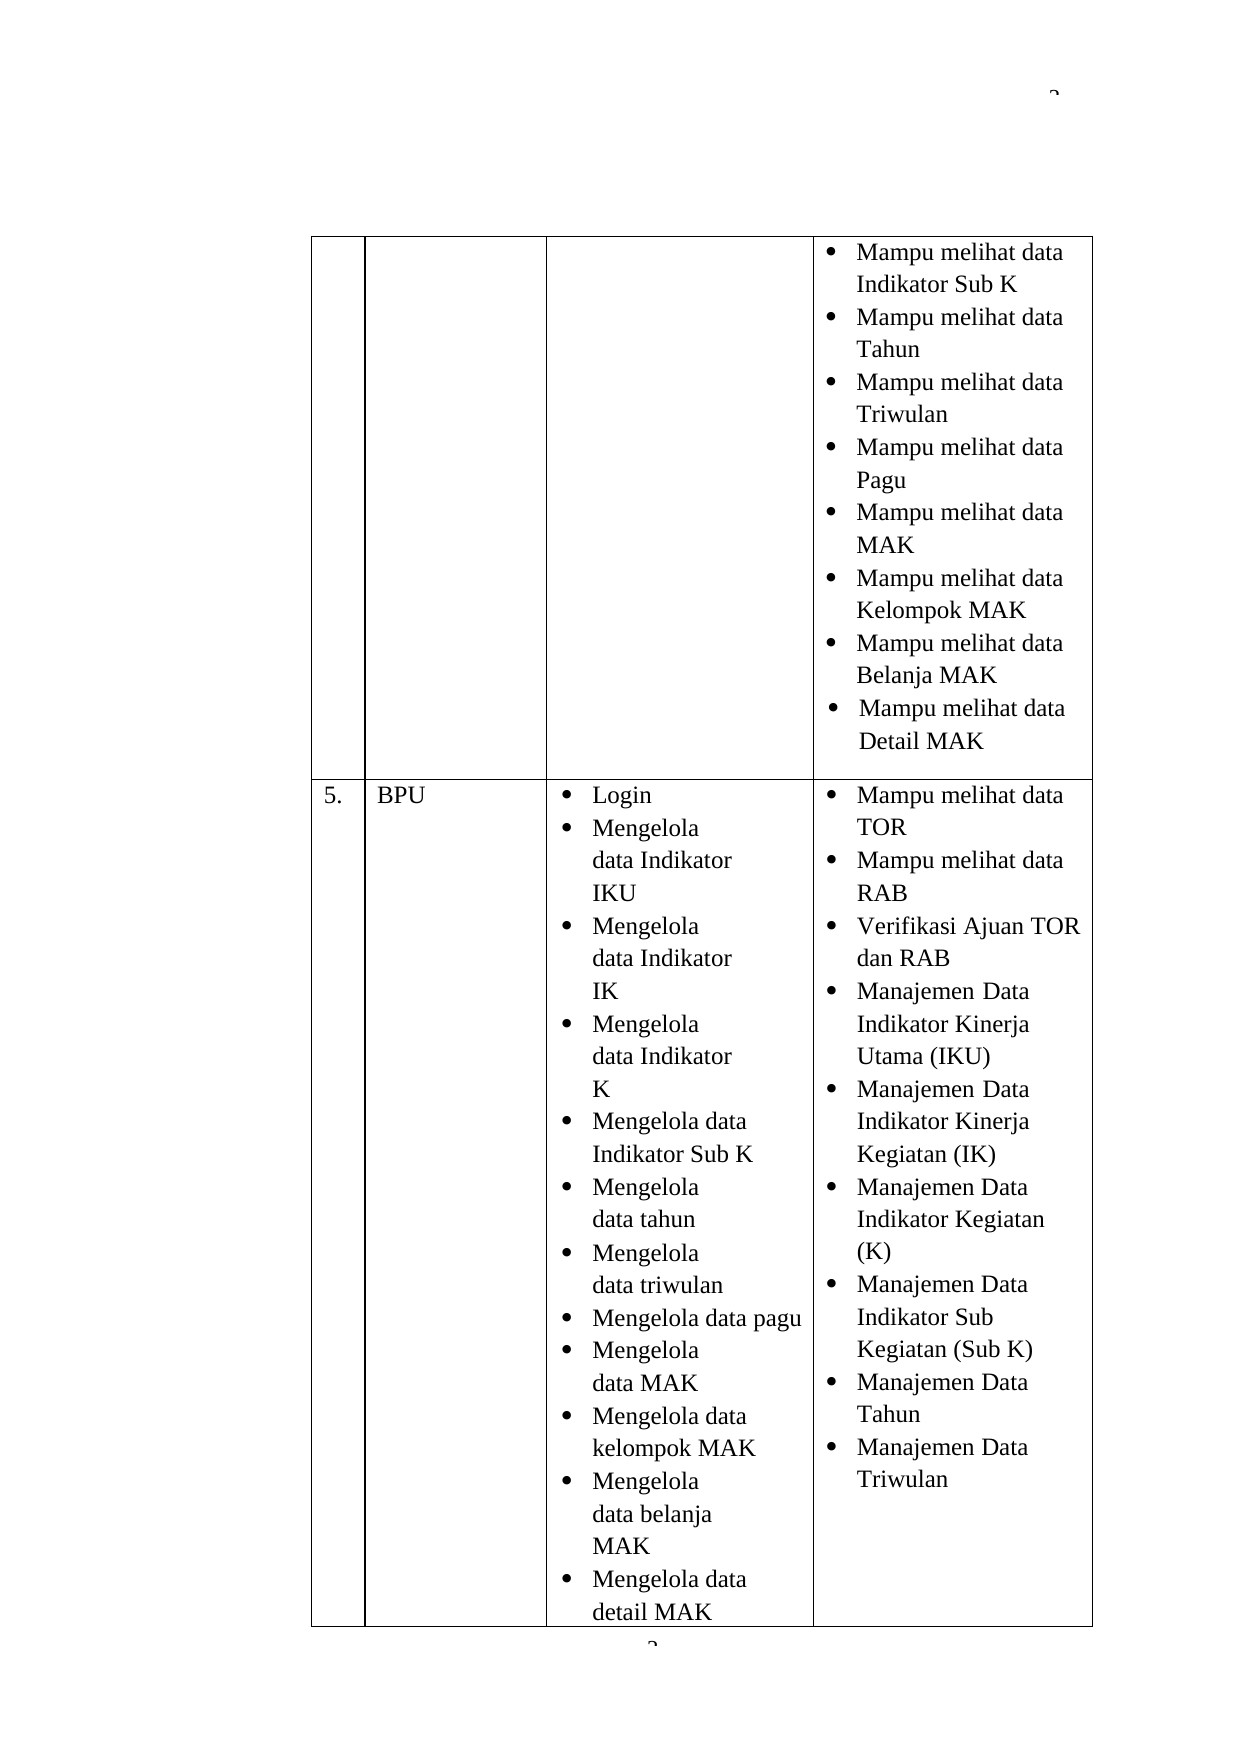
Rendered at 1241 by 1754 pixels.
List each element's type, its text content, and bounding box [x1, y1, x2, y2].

table_cell Mampu melihat data TOR Mampu melihat data RAB Verifikasi Ajuan TOR dan RAB Manajemen Data Indikator Kinerja Utama (IKU) Manajemen Data Indikator Kinerja Kegiatan (IK) Manajemen Data Indikator Kegiatan (K) Manajemen Data Indikator Sub Kegiatan (Sub K) Manajemen Data Tahun Manajemen Data Triwulan [814, 780, 1092, 1626]
table_cell 5. [312, 780, 364, 1626]
table_cell BPU [366, 780, 546, 1626]
table_header [366, 237, 546, 779]
table_header [547, 237, 813, 779]
table_cell Login Mengelola data Indikator IKU Mengelola data Indikator IK Mengelola data Indikator K Mengelola data Indikator Sub K Mengelola data tahun Mengelola data triwulan Mengelola data pagu Mengelola data MAK Mengelola data kelompok MAK Mengelola data belanja MAK Mengelola data detail MAK [547, 780, 813, 1626]
table_header [312, 237, 364, 779]
table_header Mampu melihat data Indikator Sub K Mampu melihat data Tahun Mampu melihat data Triwulan Mampu melihat data Pagu Mampu melihat data MAK Mampu melihat data Kelompok MAK Mampu melihat data Belanja MAK Mampu melihat data Detail MAK [814, 237, 1092, 779]
